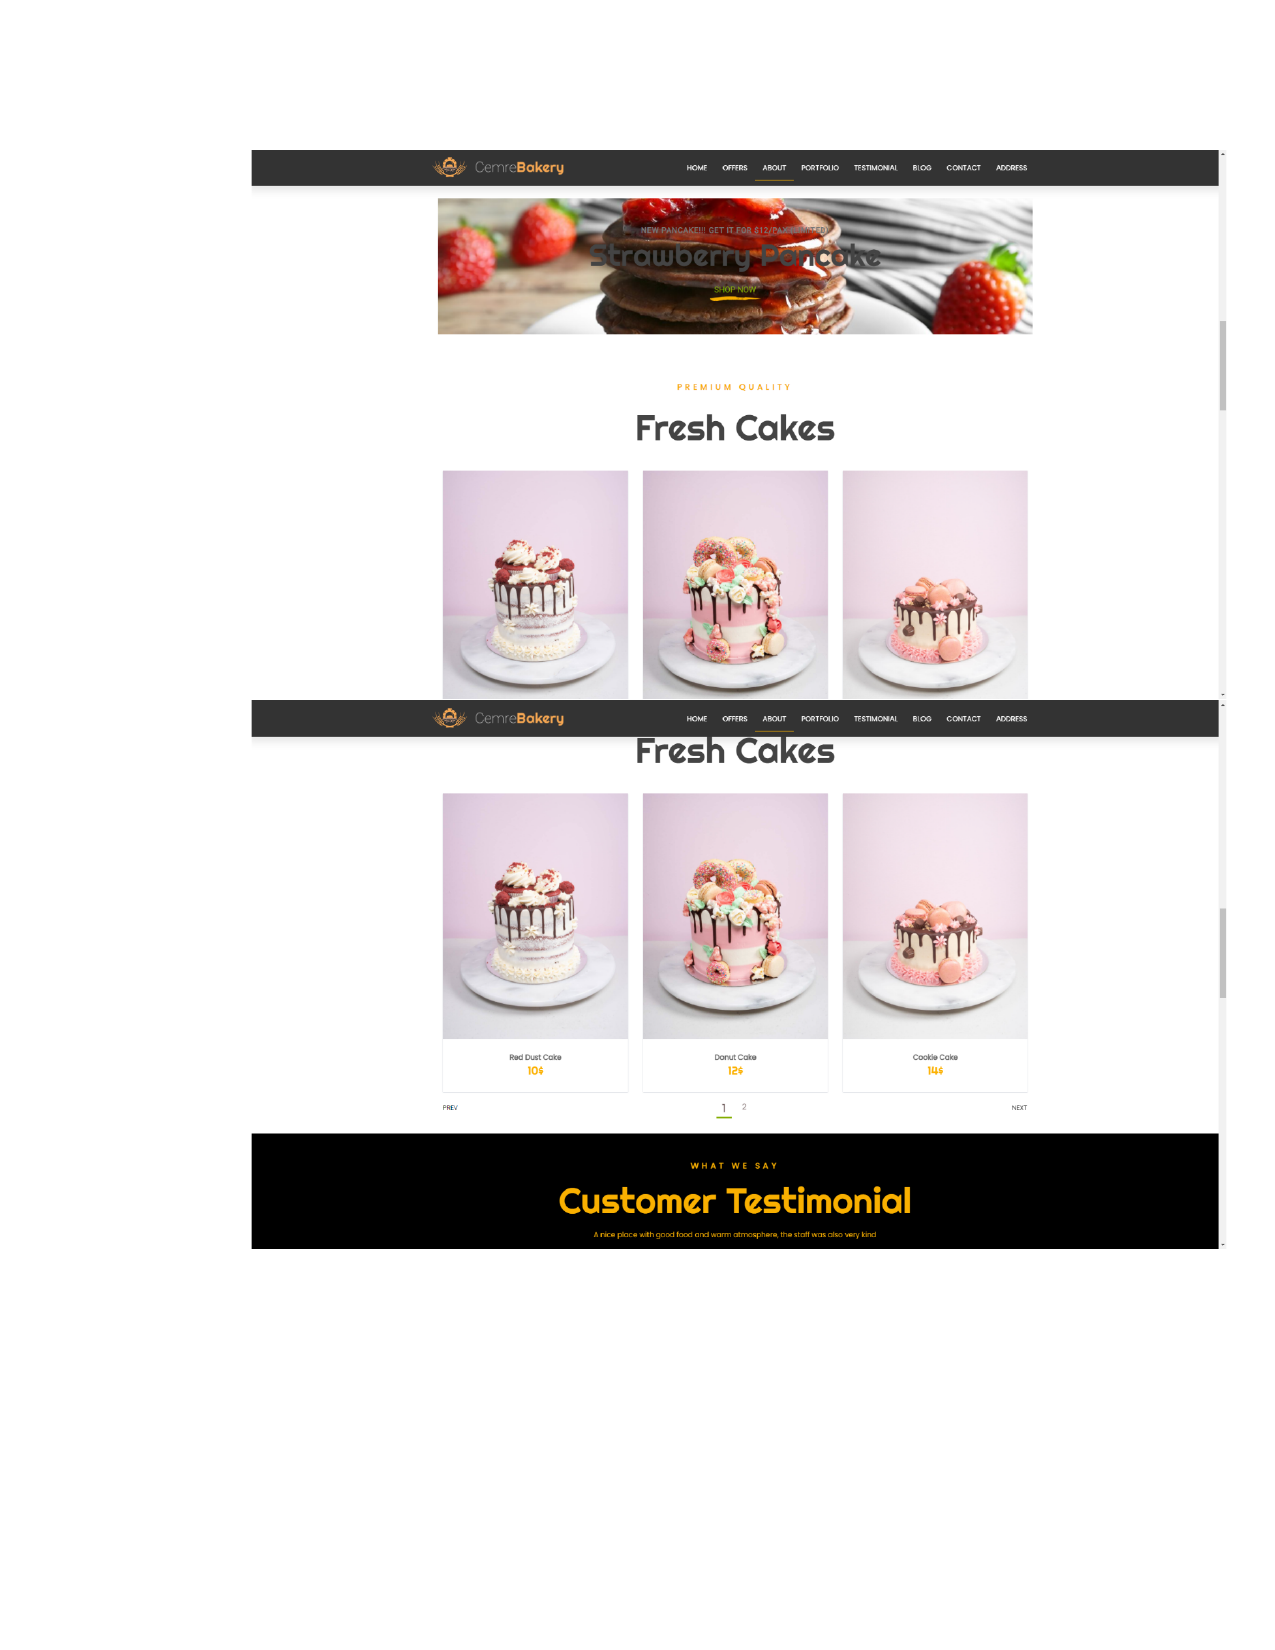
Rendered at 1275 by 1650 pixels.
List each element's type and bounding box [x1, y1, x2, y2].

picture [251, 700, 1227, 1249]
picture [251, 150, 1227, 699]
